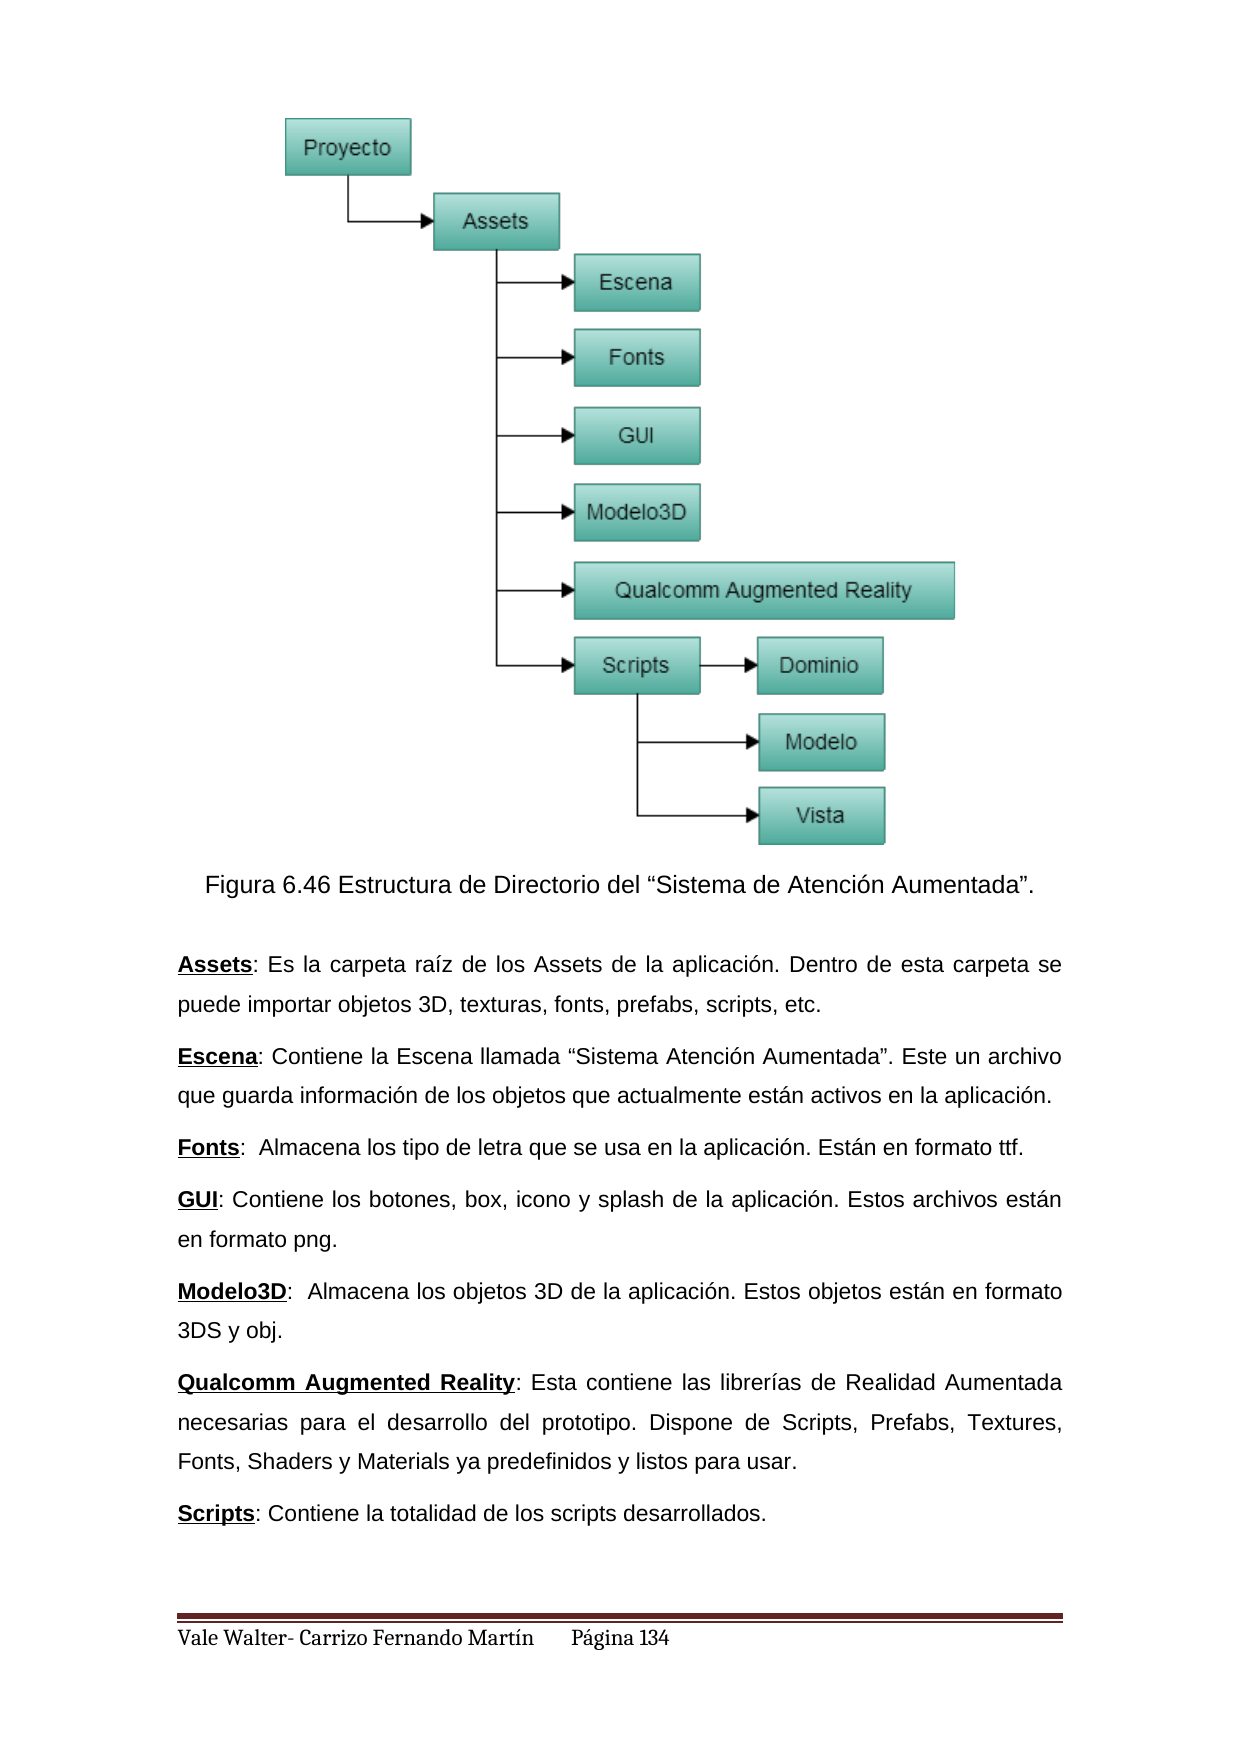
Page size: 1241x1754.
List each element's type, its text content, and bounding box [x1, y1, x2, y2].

text Escena: Contiene la Escena llamada “Sistema Atención Aumentada”. Este un archivo que guarda información de los objetos que actualmente están activos en la aplicación. [177, 1043, 1063, 1109]
picture [285, 118, 956, 845]
text GUI: Contiene los botones, box, icono y splash de la aplicación. Estos archivos están en formato png. [177, 1186, 1063, 1252]
text Figura 6.46 Estructura de Directorio del “Sistema de Atención Aumentada”. [177, 870, 1063, 898]
text Modelo3D: Almacena los objetos 3D de la aplicación. Estos objetos están en formato 3DS y obj. [177, 1278, 1063, 1344]
text Scripts: Contiene la totalidad de los scripts desarrollados. [177, 1500, 1063, 1527]
text Fonts: Almacena los tipo de letra que se usa en la aplicación. Están en formato ttf. [177, 1134, 1063, 1161]
text Assets: Es la carpeta raíz de los Assets de la aplicación. Dentro de esta carpeta se puede importar objetos 3D, texturas, fonts, prefabs, scripts, etc. [177, 951, 1063, 1017]
text Qualcomm Augmented Reality: Esta contiene las librerías de Realidad Aumentada necesarias para el desarrollo del prototipo. Dispone de Scripts, Prefabs, Textures, Fonts, Shaders y Materials ya predefinidos y listos para usar. [177, 1369, 1063, 1474]
